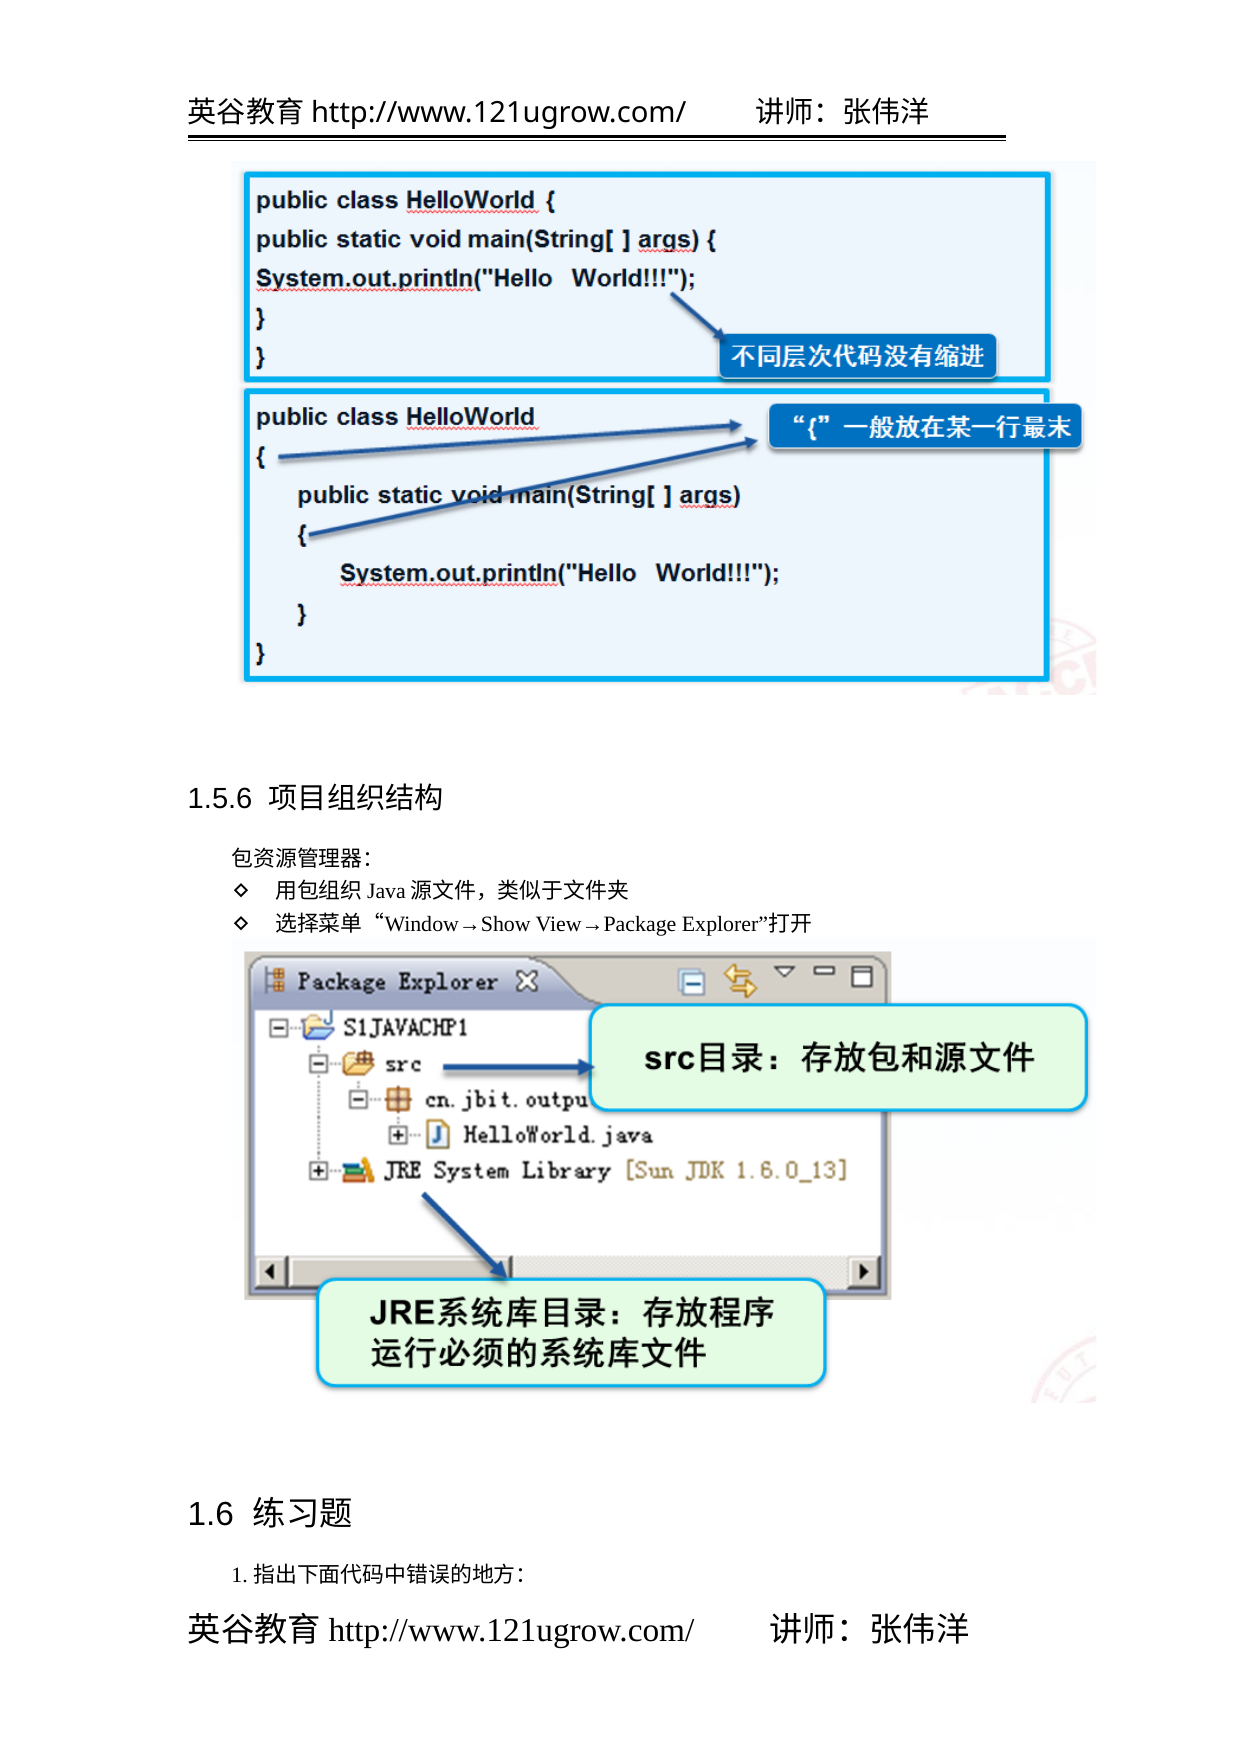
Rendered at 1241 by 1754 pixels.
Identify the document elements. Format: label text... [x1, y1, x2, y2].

text 1. 指出下面代码中错误的地方： [187, 1556, 1053, 1589]
picture [231, 937, 1097, 1403]
list 选择菜单“Window→Show View→Package Explorer”打开 [231, 905, 1053, 937]
picture [231, 161, 1097, 695]
subtitle 练习题 [187, 1479, 1053, 1544]
list 用包组织Java源文件，类似于文件夹 [231, 873, 1053, 905]
text 包资源管理器： [187, 840, 1053, 873]
subtitle 项目组织结构 [187, 763, 1053, 828]
